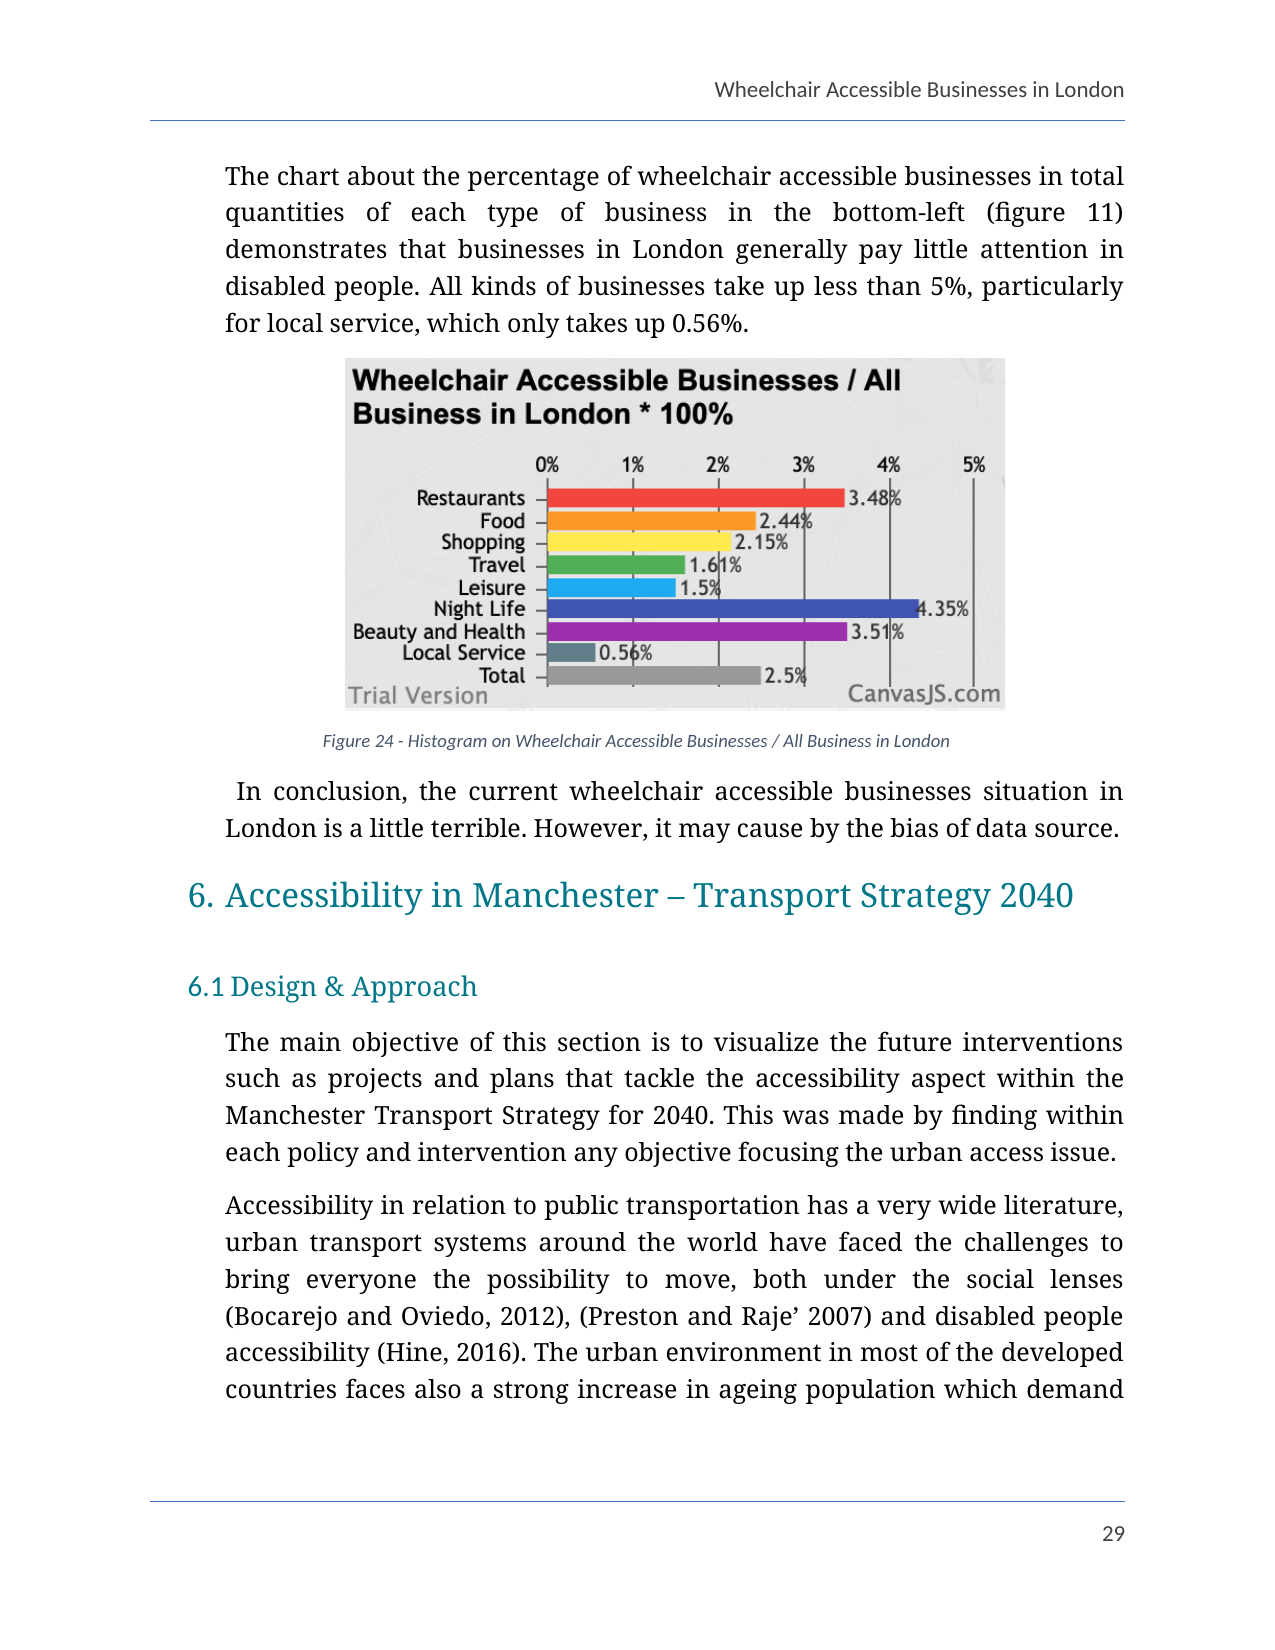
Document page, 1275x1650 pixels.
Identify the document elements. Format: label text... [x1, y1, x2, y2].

list Design & Approach [187, 968, 1125, 1005]
text Figure 24 - Histogram on Wheelchair Accessible Businesses / All Business in London [150, 730, 1125, 753]
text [225, 1188, 1125, 1406]
text The main objective of this section is to visualize the future interventions such as projects and plans that tackle the accessibility aspect within the Manchester Transport Strategy for 2040. This was made by finding within each policy and intervention any objective focusing the urban access issue. [225, 1024, 1125, 1169]
text In conclusion, the current wheelchair accessible businesses situation in London is a little terrible. However, it may cause by the bias of data source. [225, 773, 1125, 844]
subtitle Accessibility in Manchester – Transport Strategy 2040 [187, 872, 1125, 917]
text The chart about the percentage of wheelchair accessible businesses in total quantities of each type of business in the bottom-left (figure 11) demonstrates that businesses in London generally pay little attention in disabled people. All kinds of businesses take up less than 5%, particularly for local service, which only takes up 0.56%. [225, 158, 1125, 339]
picture [344, 358, 1006, 711]
